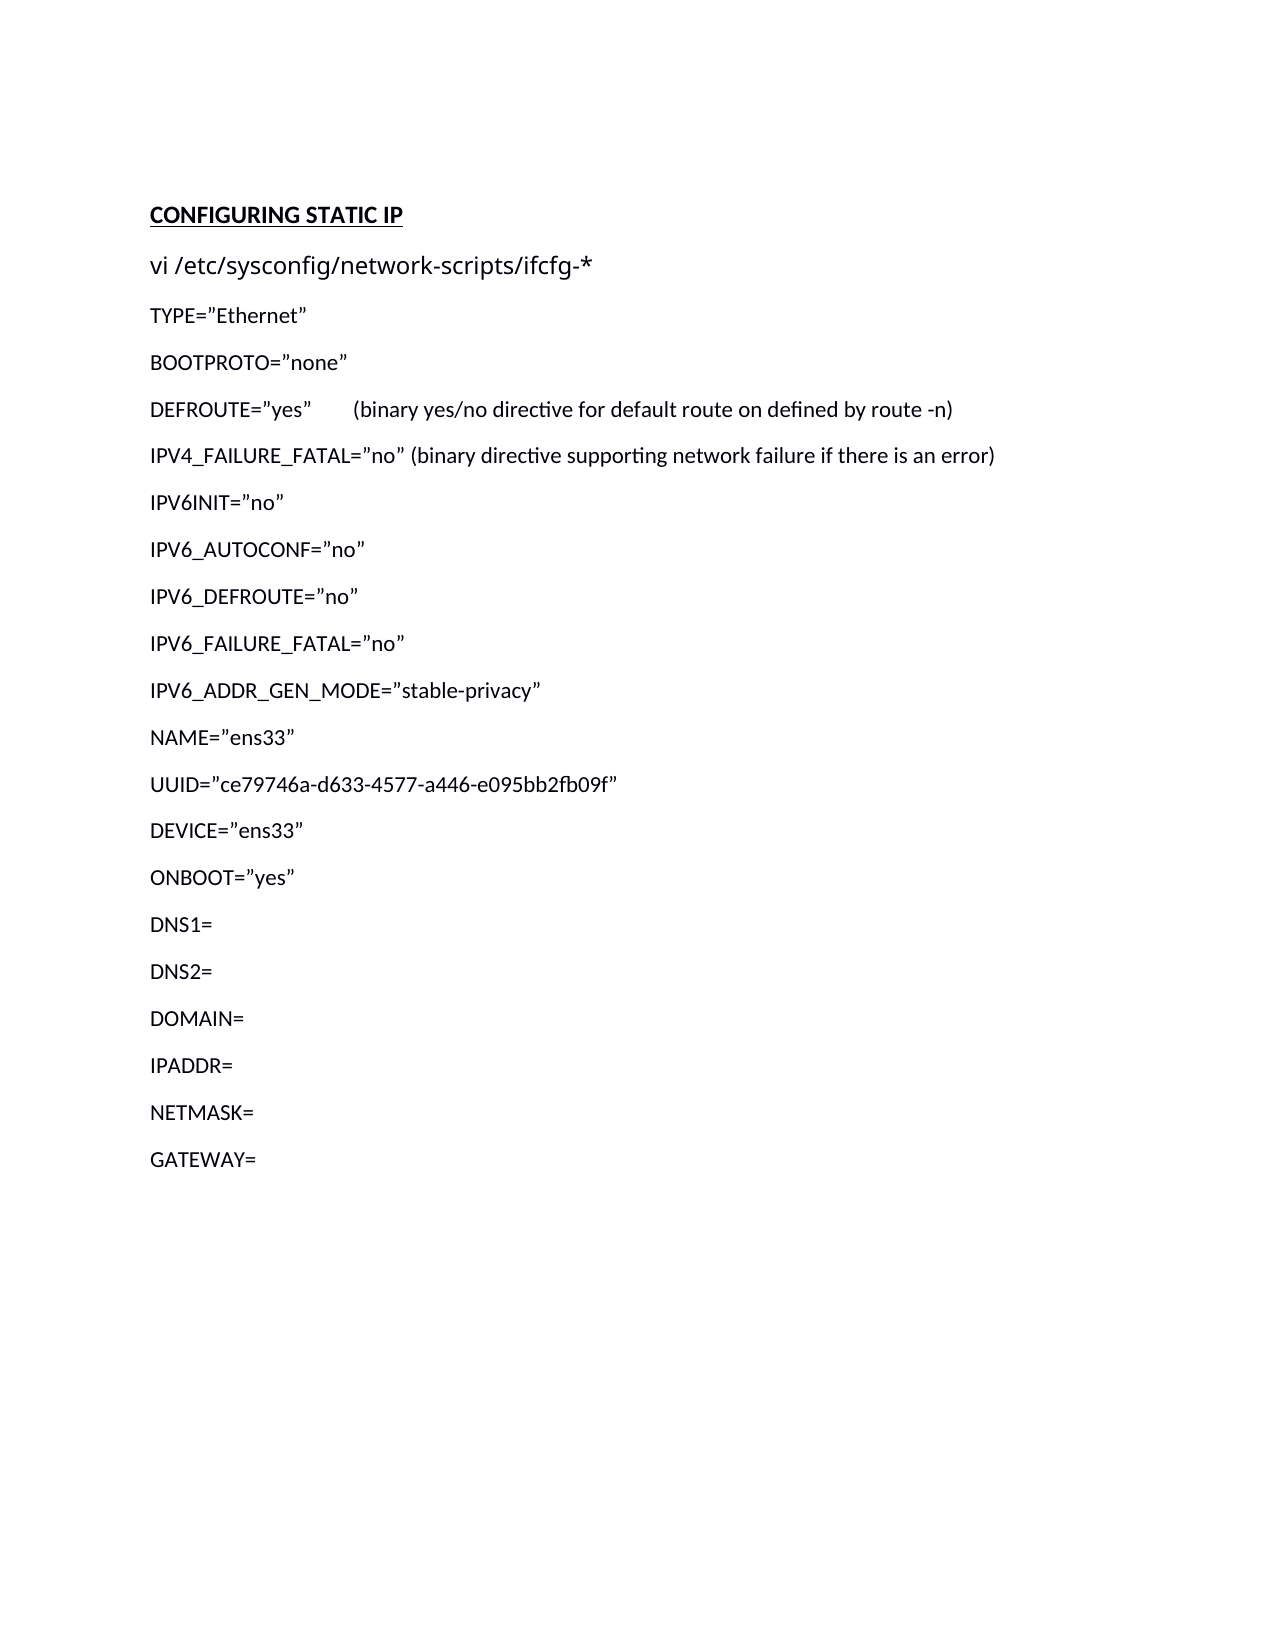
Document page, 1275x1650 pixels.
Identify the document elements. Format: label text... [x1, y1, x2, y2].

text DEFROUTE=”yes” (binary yes/no directive for default route on defined by route -n) [150, 395, 1125, 423]
text IPV6_ADDR_GEN_MODE=”stable-privacy” [150, 676, 1125, 704]
text GATEWAY= [150, 1145, 1125, 1173]
text ONBOOT=”yes” [150, 863, 1125, 892]
text DNS2= [150, 957, 1125, 985]
text IPV6INIT=”no” [150, 488, 1125, 517]
text IPADDR= [150, 1051, 1125, 1079]
text TYPE=”Ethernet” [150, 301, 1125, 329]
text BOOTPROTO=”none” [150, 348, 1125, 376]
text IPV4_FAILURE_FATAL=”no” (binary directive supporting network failure if there is an error) [150, 442, 1125, 470]
text IPV6_FAILURE_FATAL=”no” [150, 629, 1125, 657]
text DOMAIN= [150, 1004, 1125, 1032]
text NETMASK= [150, 1098, 1125, 1126]
text vi /etc/sysconfig/network-scripts/ifcfg-* [150, 249, 1125, 282]
text CONFIGURING STATIC IP [150, 199, 1125, 230]
text UUID=”ce79746a-d633-4577-a446-e095bb2fb09f” [150, 770, 1125, 798]
text DEVICE=”ens33” [150, 817, 1125, 845]
text IPV6_AUTOCONF=”no” [150, 535, 1125, 563]
text NAME=”ens33” [150, 723, 1125, 751]
text IPV6_DEFROUTE=”no” [150, 582, 1125, 610]
text DNS1= [150, 910, 1125, 938]
